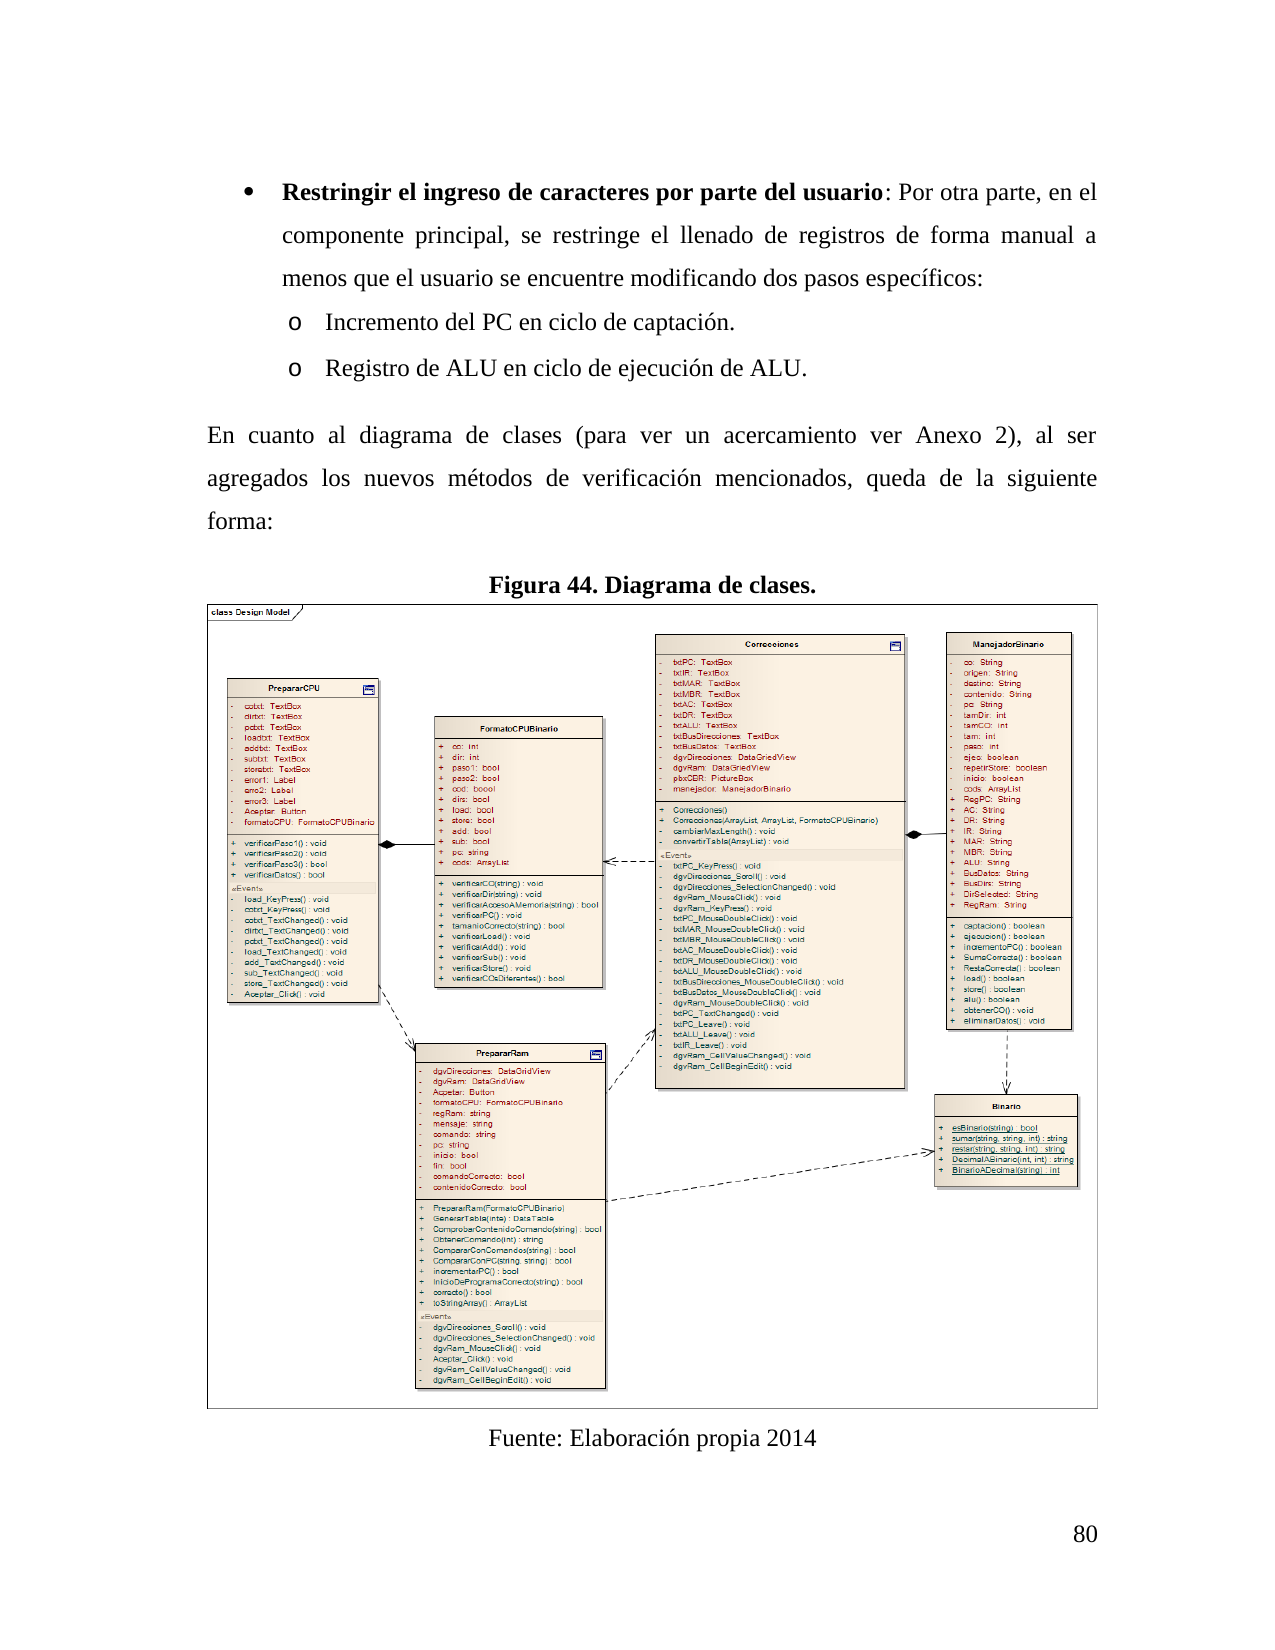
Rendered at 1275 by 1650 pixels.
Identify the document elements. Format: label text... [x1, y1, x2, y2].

list Registro de ALU en ciclo de ejecución de ALU. [287, 353, 1098, 384]
picture [206, 603, 1098, 1409]
text Fuente: Elaboración propia 2014 [207, 1423, 1098, 1452]
list Restringir el ingreso de caracteres por parte del usuario: Por otra parte, en el componente principal, se restringe el llenado de registros de forma manual a menos que el usuario se encuentre modificando dos pasos específicos: [244, 177, 1098, 292]
subtitle Figura 44. Diagrama de clases. [207, 570, 1098, 599]
text En cuanto al diagrama de clases (para ver un acercamiento ver Anexo 2), al ser agregados los nuevos métodos de verificación mencionados, queda de la siguiente forma: [207, 420, 1098, 535]
list Incremento del PC en ciclo de captación. [287, 307, 1098, 337]
